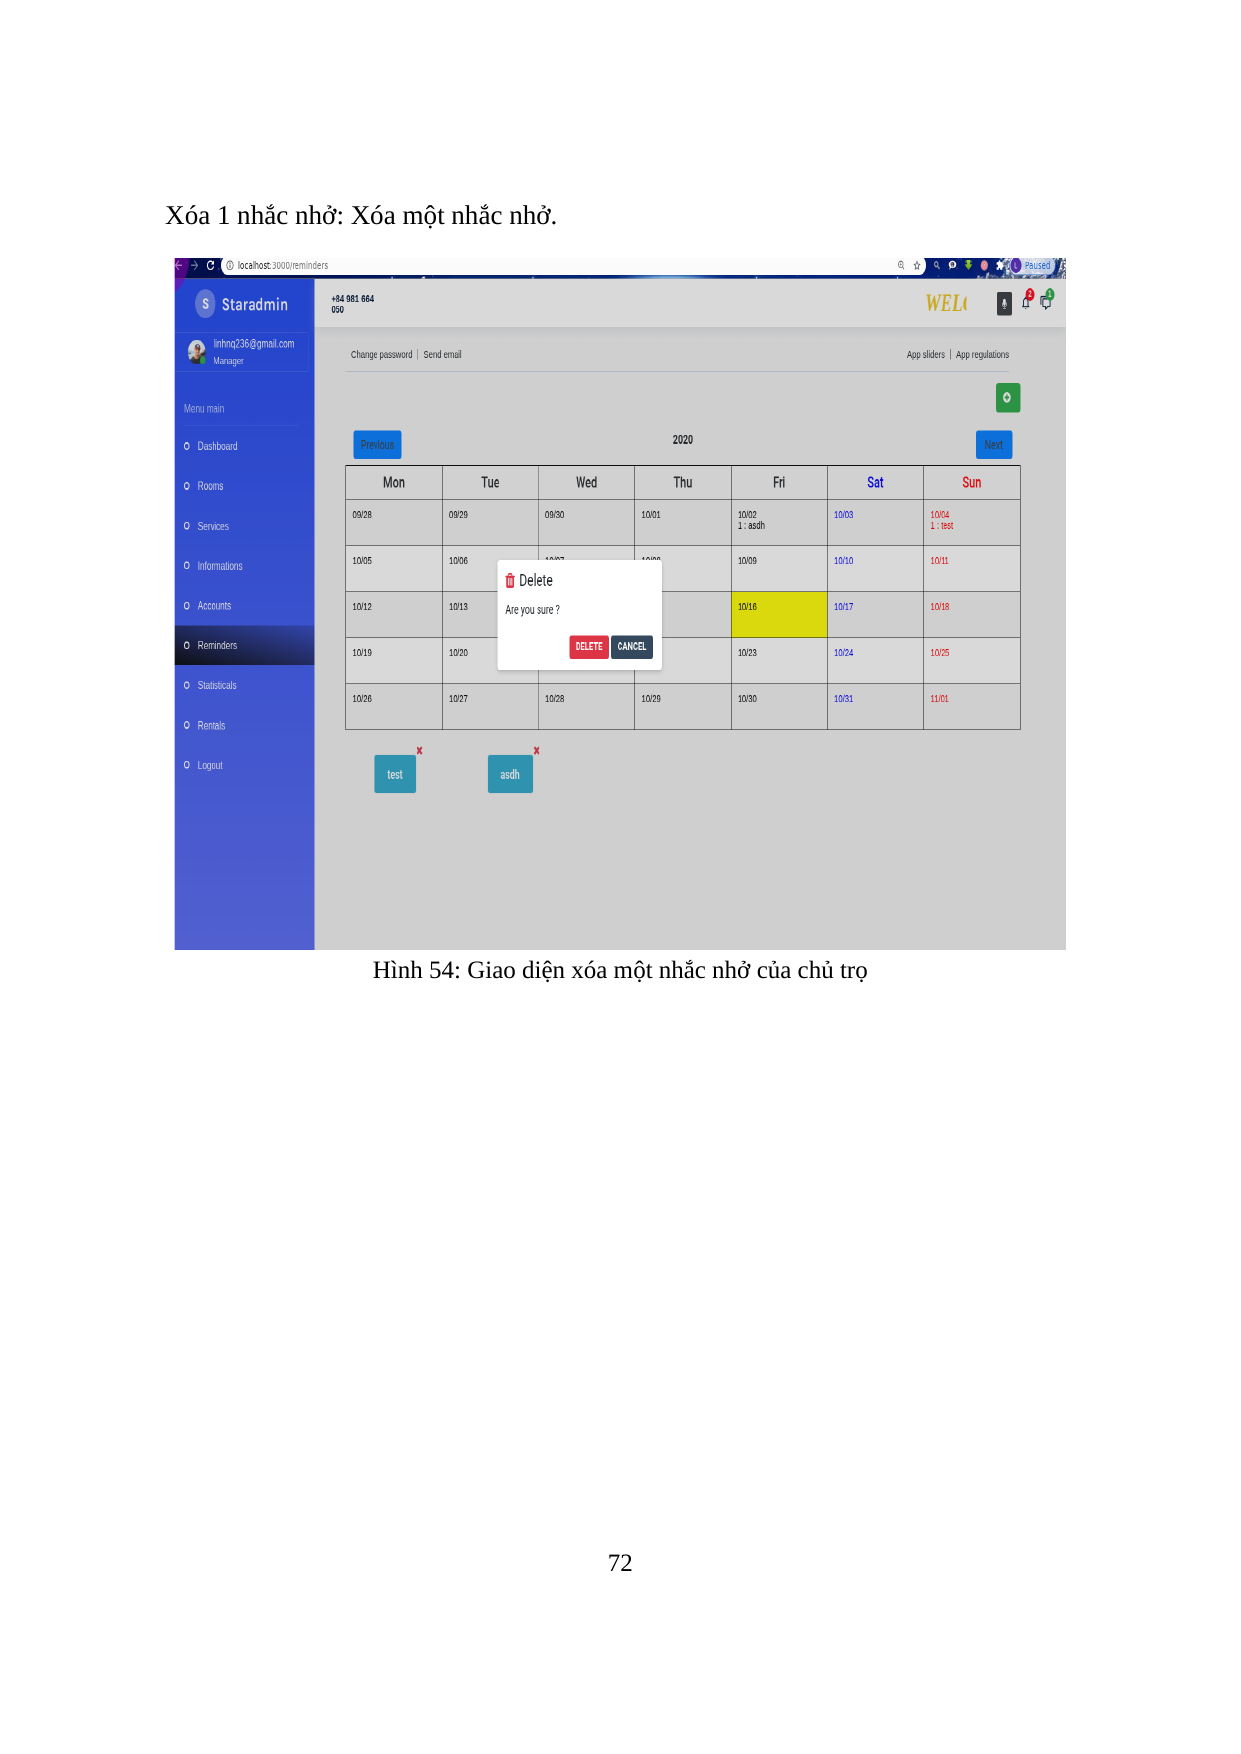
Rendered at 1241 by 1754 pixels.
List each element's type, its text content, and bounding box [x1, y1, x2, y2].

text Xóa 1 nhắc nhở: Xóa một nhắc nhở. [118, 199, 1122, 231]
picture [174, 258, 1066, 950]
